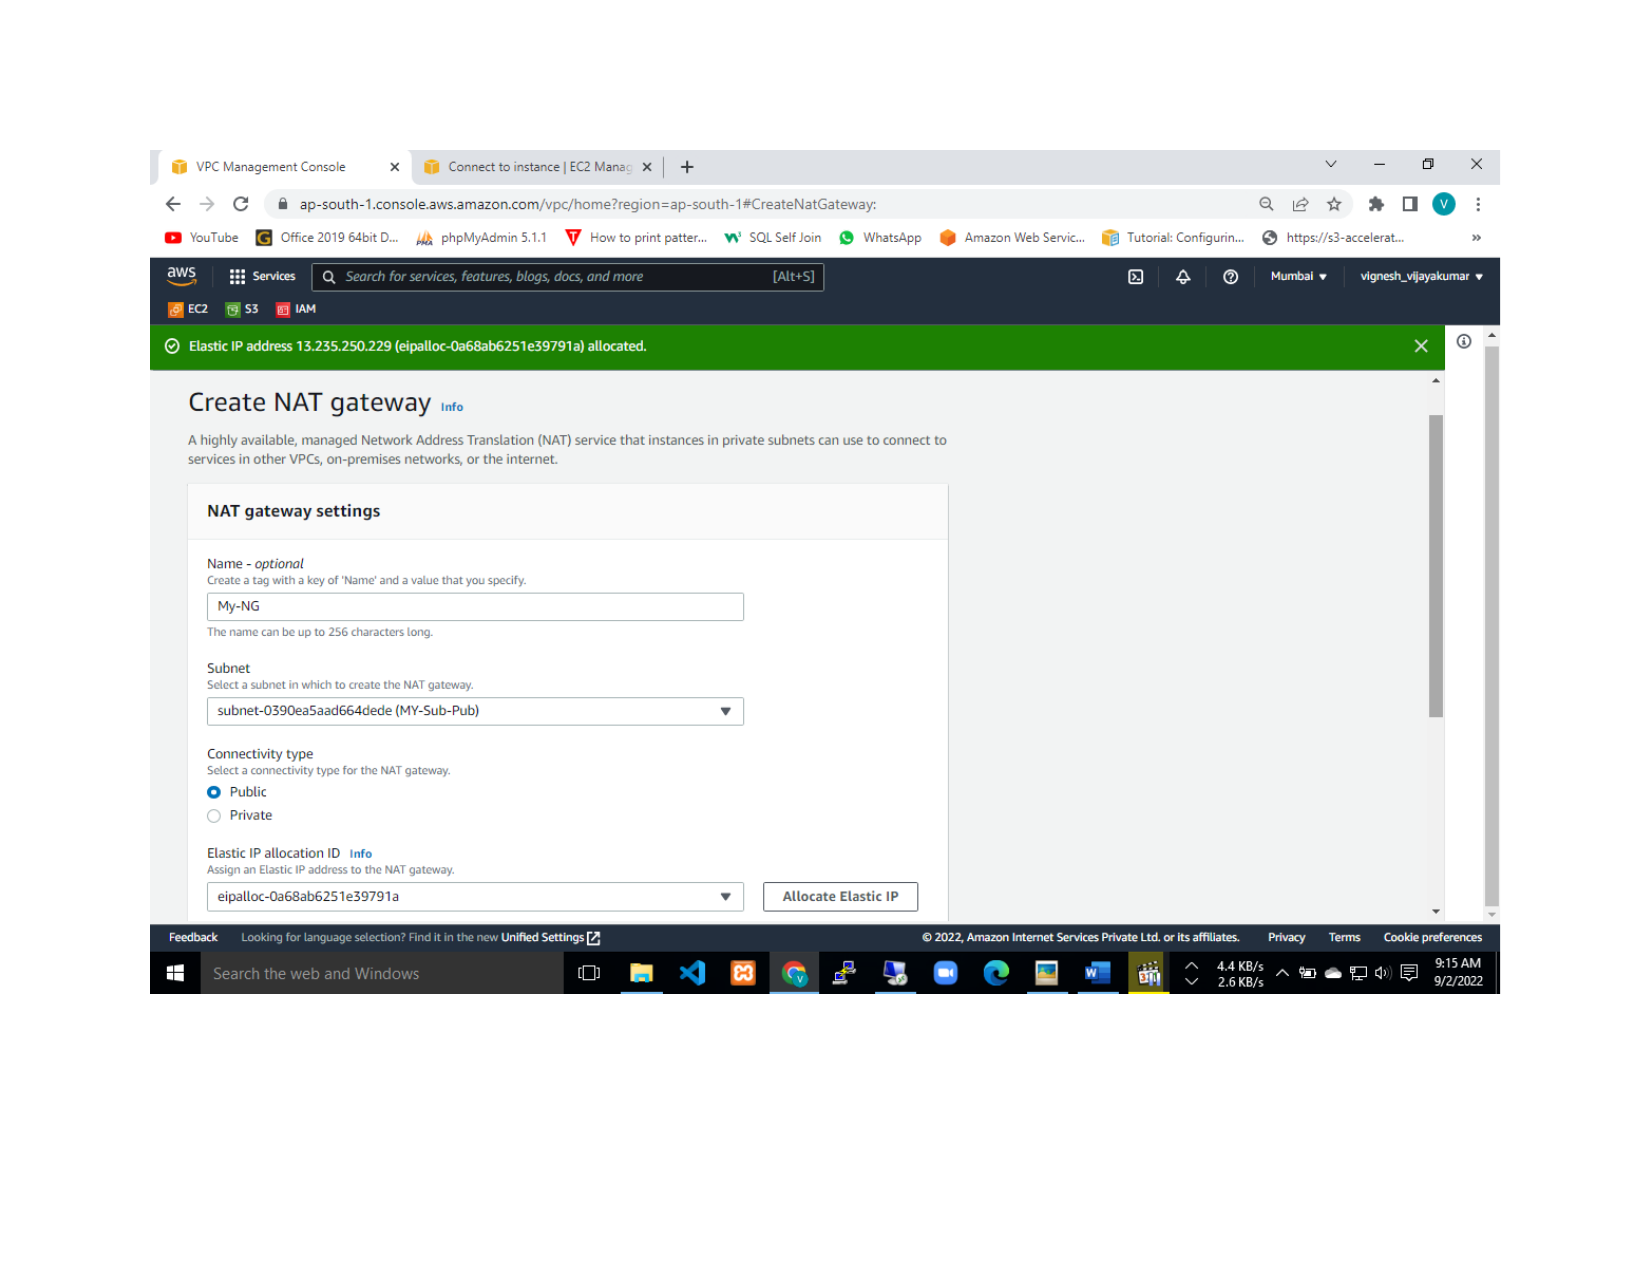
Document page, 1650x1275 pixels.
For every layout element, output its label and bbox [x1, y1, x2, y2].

picture [150, 150, 1500, 994]
